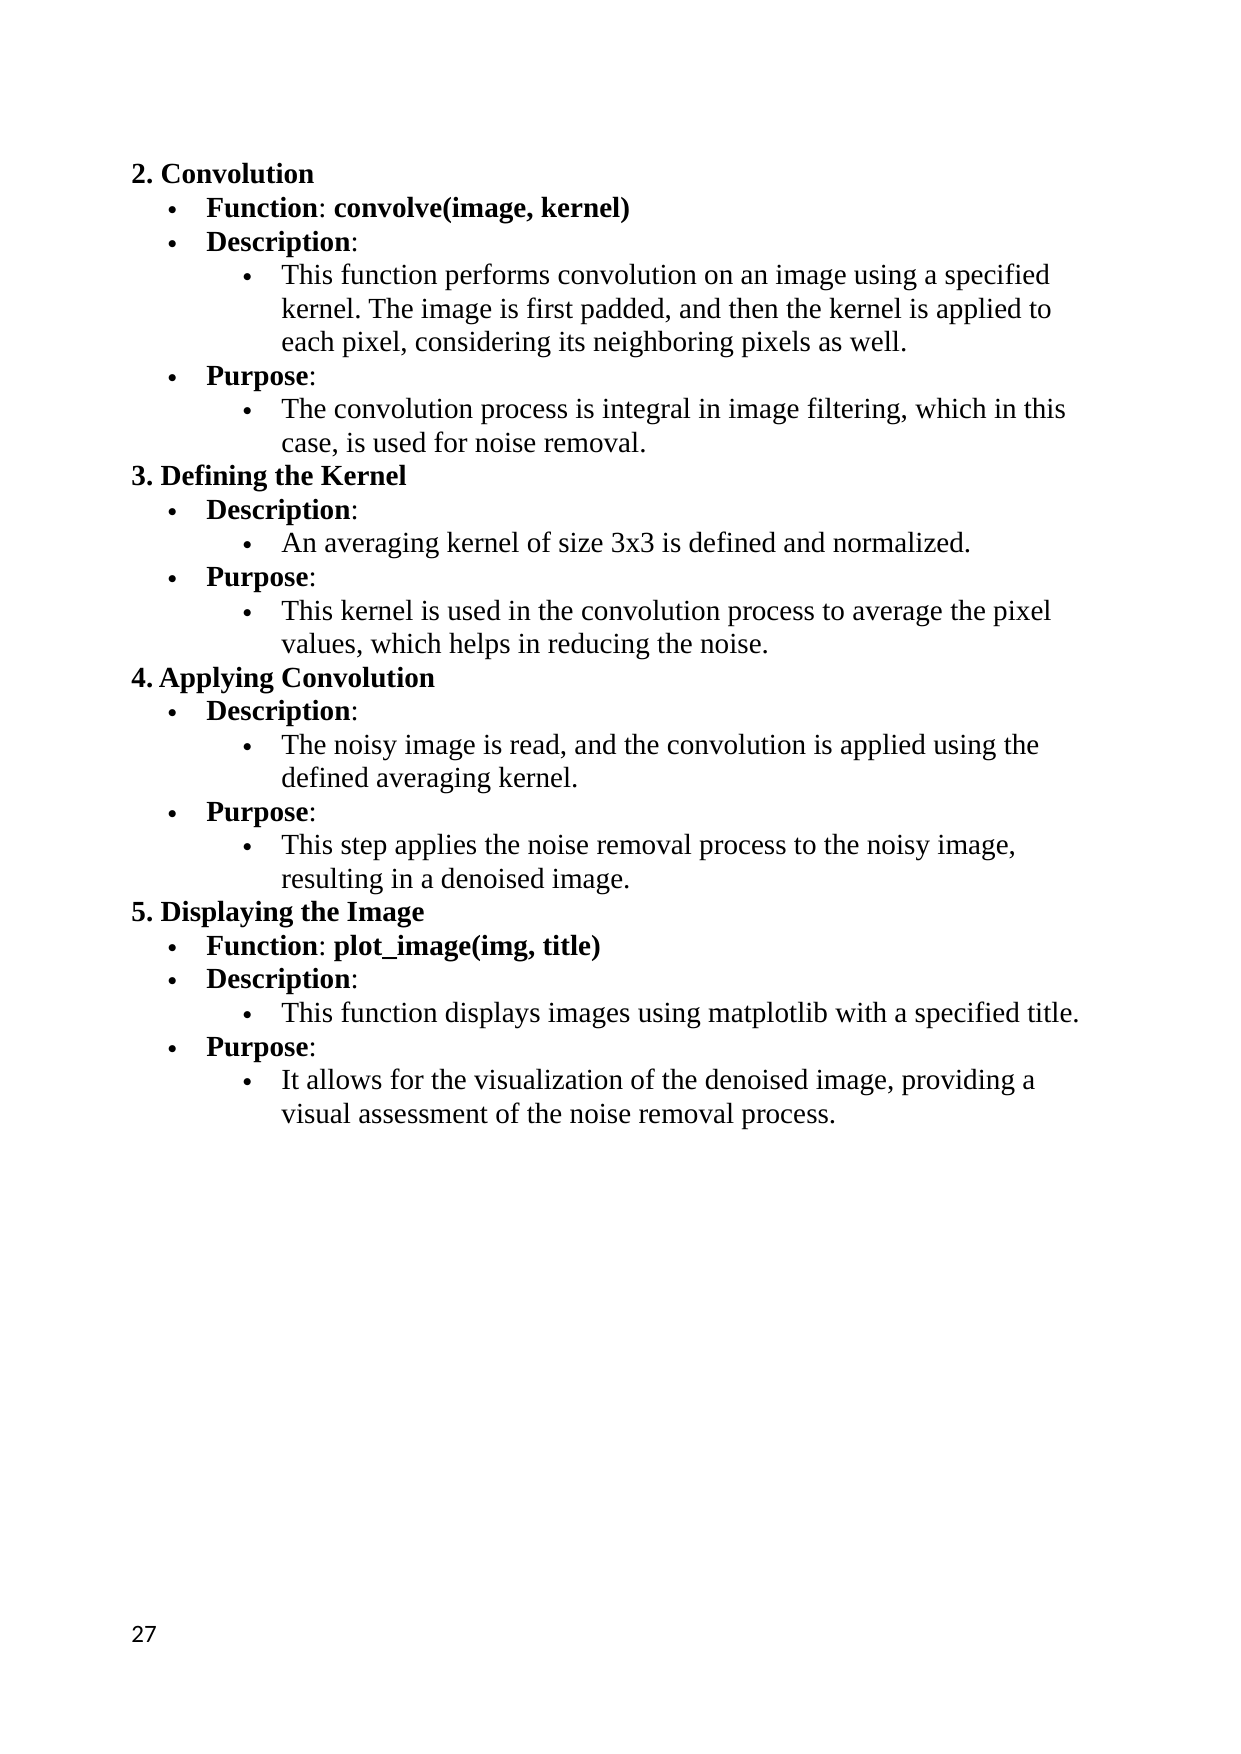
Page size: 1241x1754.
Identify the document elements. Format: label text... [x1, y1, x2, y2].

text 3. Defining the Kernel [131, 458, 1109, 492]
list An averaging kernel of size 3x3 is defined and normalized. [244, 526, 1109, 559]
list Function: plot_image(img, title) [169, 928, 1109, 962]
list Description: [169, 224, 1109, 257]
list Purpose: [169, 794, 1109, 827]
list Description: [169, 492, 1109, 526]
list This step applies the noise removal process to the noisy image, resulting in a denoised image. [244, 827, 1109, 894]
list Description: [169, 962, 1109, 995]
list This kernel is used in the convolution process to average the pixel values, which helps in reducing the noise. [244, 593, 1109, 660]
text 2. Convolution [131, 157, 1109, 190]
list This function performs convolution on an image using a specified kernel. The image is first padded, and then the kernel is applied to each pixel, considering its neighboring pixels as well. [244, 257, 1109, 358]
text 5. Displaying the Image [131, 894, 1109, 928]
list Purpose: [169, 358, 1109, 391]
list The convolution process is integral in image filtering, which in this case, is used for noise removal. [244, 391, 1109, 458]
list Purpose: [169, 1029, 1109, 1062]
list Description: [169, 693, 1109, 727]
list The noisy image is read, and the convolution is applied using the defined averaging kernel. [244, 727, 1109, 794]
list Purpose: [169, 559, 1109, 593]
list This function displays images using matplotlib with a specified title. [244, 995, 1109, 1029]
list Function: convolve(image, kernel) [169, 190, 1109, 224]
text 4. Applying Convolution [131, 660, 1109, 693]
list It allows for the visualization of the denoised image, providing a visual assessment of the noise removal process. [244, 1062, 1109, 1129]
